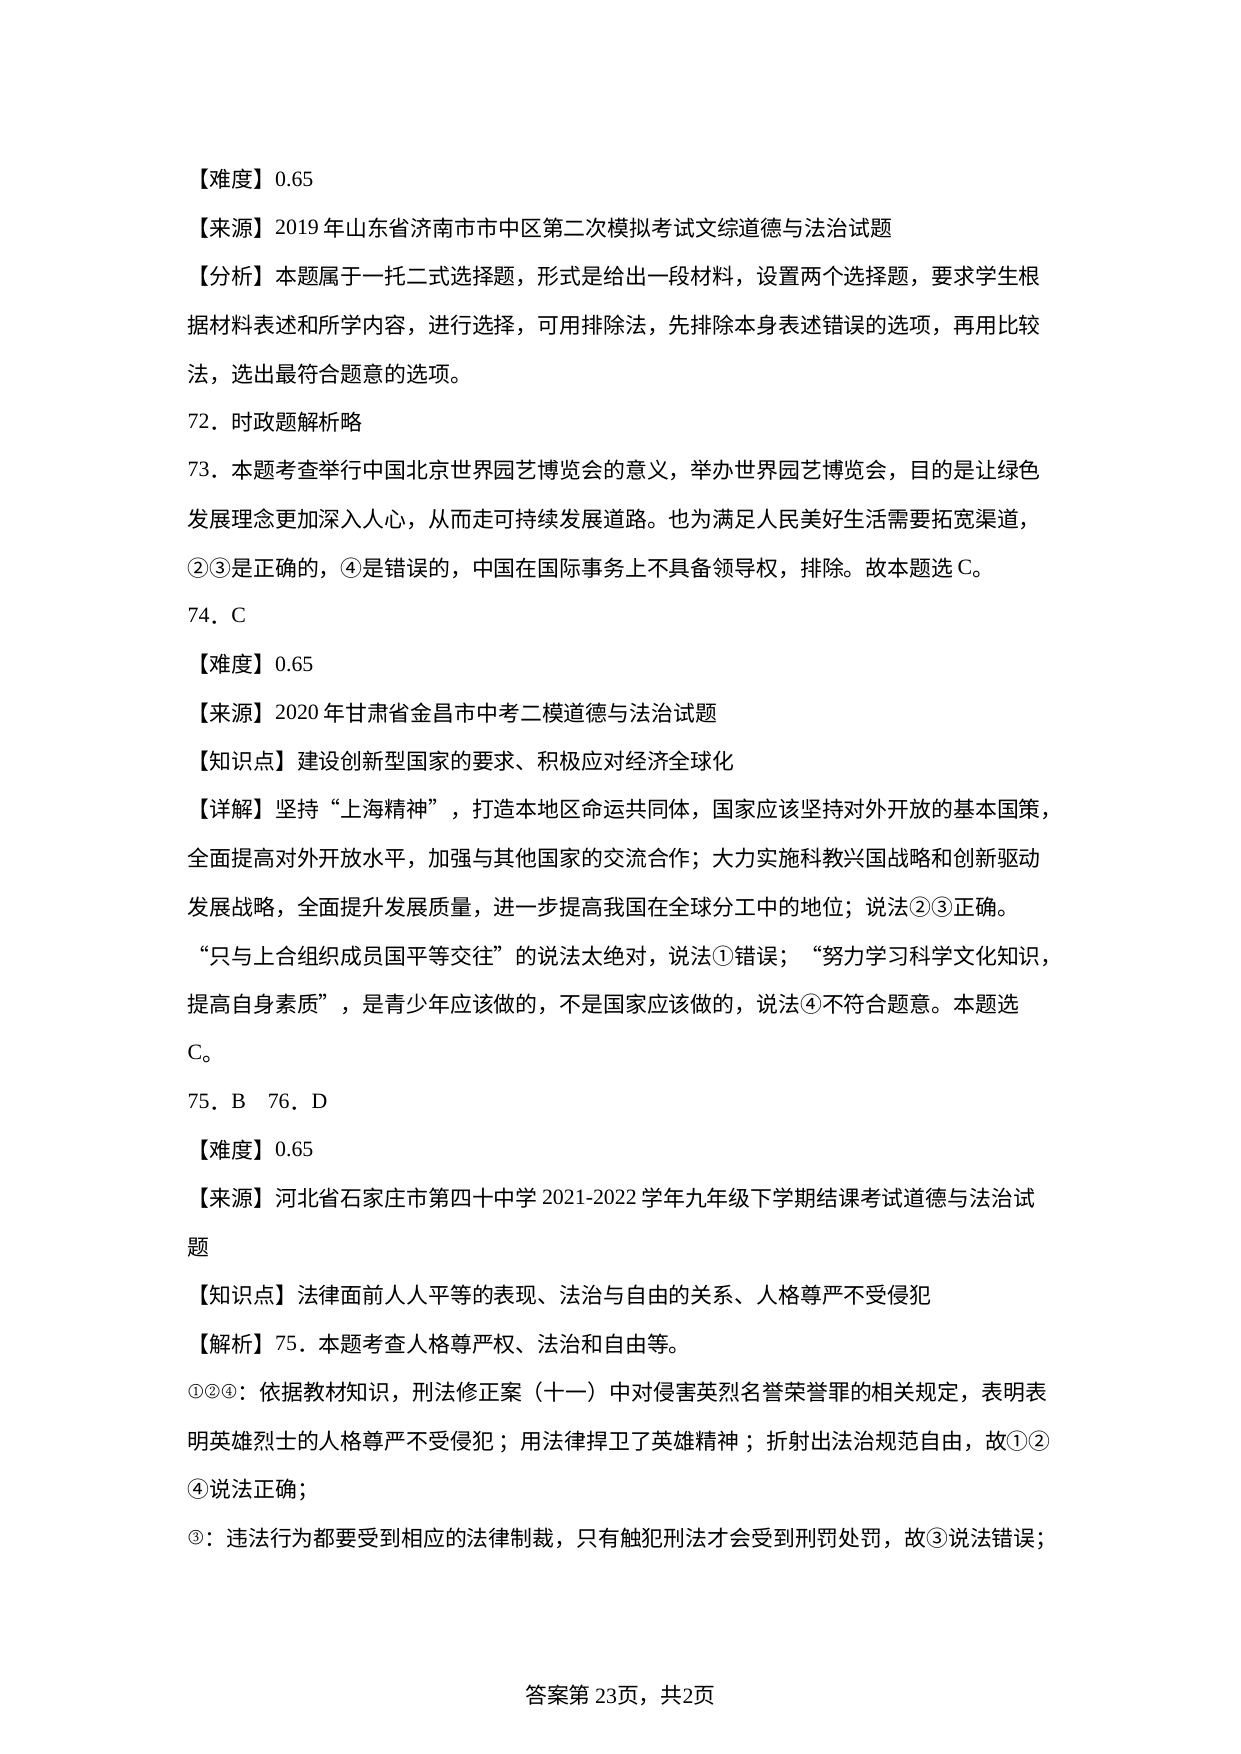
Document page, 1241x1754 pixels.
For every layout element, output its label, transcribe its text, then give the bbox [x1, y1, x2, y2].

text 75．B 76．D [187, 1084, 1053, 1117]
text 【知识点】法律面前人人平等的表现、法治与自由的关系、人格尊严不受侵犯 [187, 1278, 1053, 1310]
text 【分析】本题属于一托二式选择题，形式是给出一段材料，设置两个选择题，要求学生根据材料表述和所学内容，进行选择，可用排除法，先排除本身表述错误的选项，再用比较法，选出最符合题意的选项。 [187, 259, 1053, 389]
text 【来源】河北省石家庄市第四十中学2021-2022学年九年级下学期结课考试道德与法治试题 [187, 1181, 1053, 1262]
text 74．C [187, 599, 1053, 631]
text ①②④：依据教材知识，刑法修正案（十一）中对侵害英烈名誉荣誉罪的相关规定，表明表明英雄烈士的人格尊严不受侵犯 ；用法律捍卫了英雄精神 ；折射出法治规范自由，故①②④说法正确； [187, 1374, 1053, 1504]
text 72．时政题解析略 [187, 404, 1053, 437]
text 【来源】2019年山东省济南市市中区第二次模拟考试文综道德与法治试题 [187, 210, 1053, 243]
text 【解析】75．本题考查人格尊严权、法治和自由等。 [187, 1326, 1053, 1359]
text 【来源】2020年甘肃省金昌市中考二模道德与法治试题 [187, 695, 1053, 728]
text 【详解】坚持“上海精神”，打造本地区命运共同体，国家应该坚持对外开放的基本国策，全面提高对外开放水平，加强与其他国家的交流合作；大力实施科教兴国战略和创新驱动发展战略，全面提升发展质量，进一步提高我国在全球分工中的地位；说法②③正确。“只与上合组织成员国平等交往”的说法太绝对，说法①错误；“努力学习科学文化知识，提高自身素质”，是青少年应该做的，不是国家应该做的，说法④不符合题意。本题选C。 [187, 792, 1053, 1068]
text 【知识点】建设创新型国家的要求、积极应对经济全球化 [187, 744, 1053, 776]
text 73．本题考查举行中国北京世界园艺博览会的意义，举办世界园艺博览会，目的是让绿色发展理念更加深入人心，从而走可持续发展道路。也为满足人民美好生活需要拓宽渠道，②③是正确的，④是错误的，中国在国际事务上不具备领导权，排除。故本题选C。 [187, 453, 1053, 583]
text 【难度】0.65 [187, 647, 1053, 679]
text 【难度】0.65 [187, 162, 1053, 194]
text ③：违法行为都要受到相应的法律制裁，只有触犯刑法才会受到刑罚处罚，故③说法错误； [187, 1520, 1053, 1553]
text 【难度】0.65 [187, 1132, 1053, 1165]
